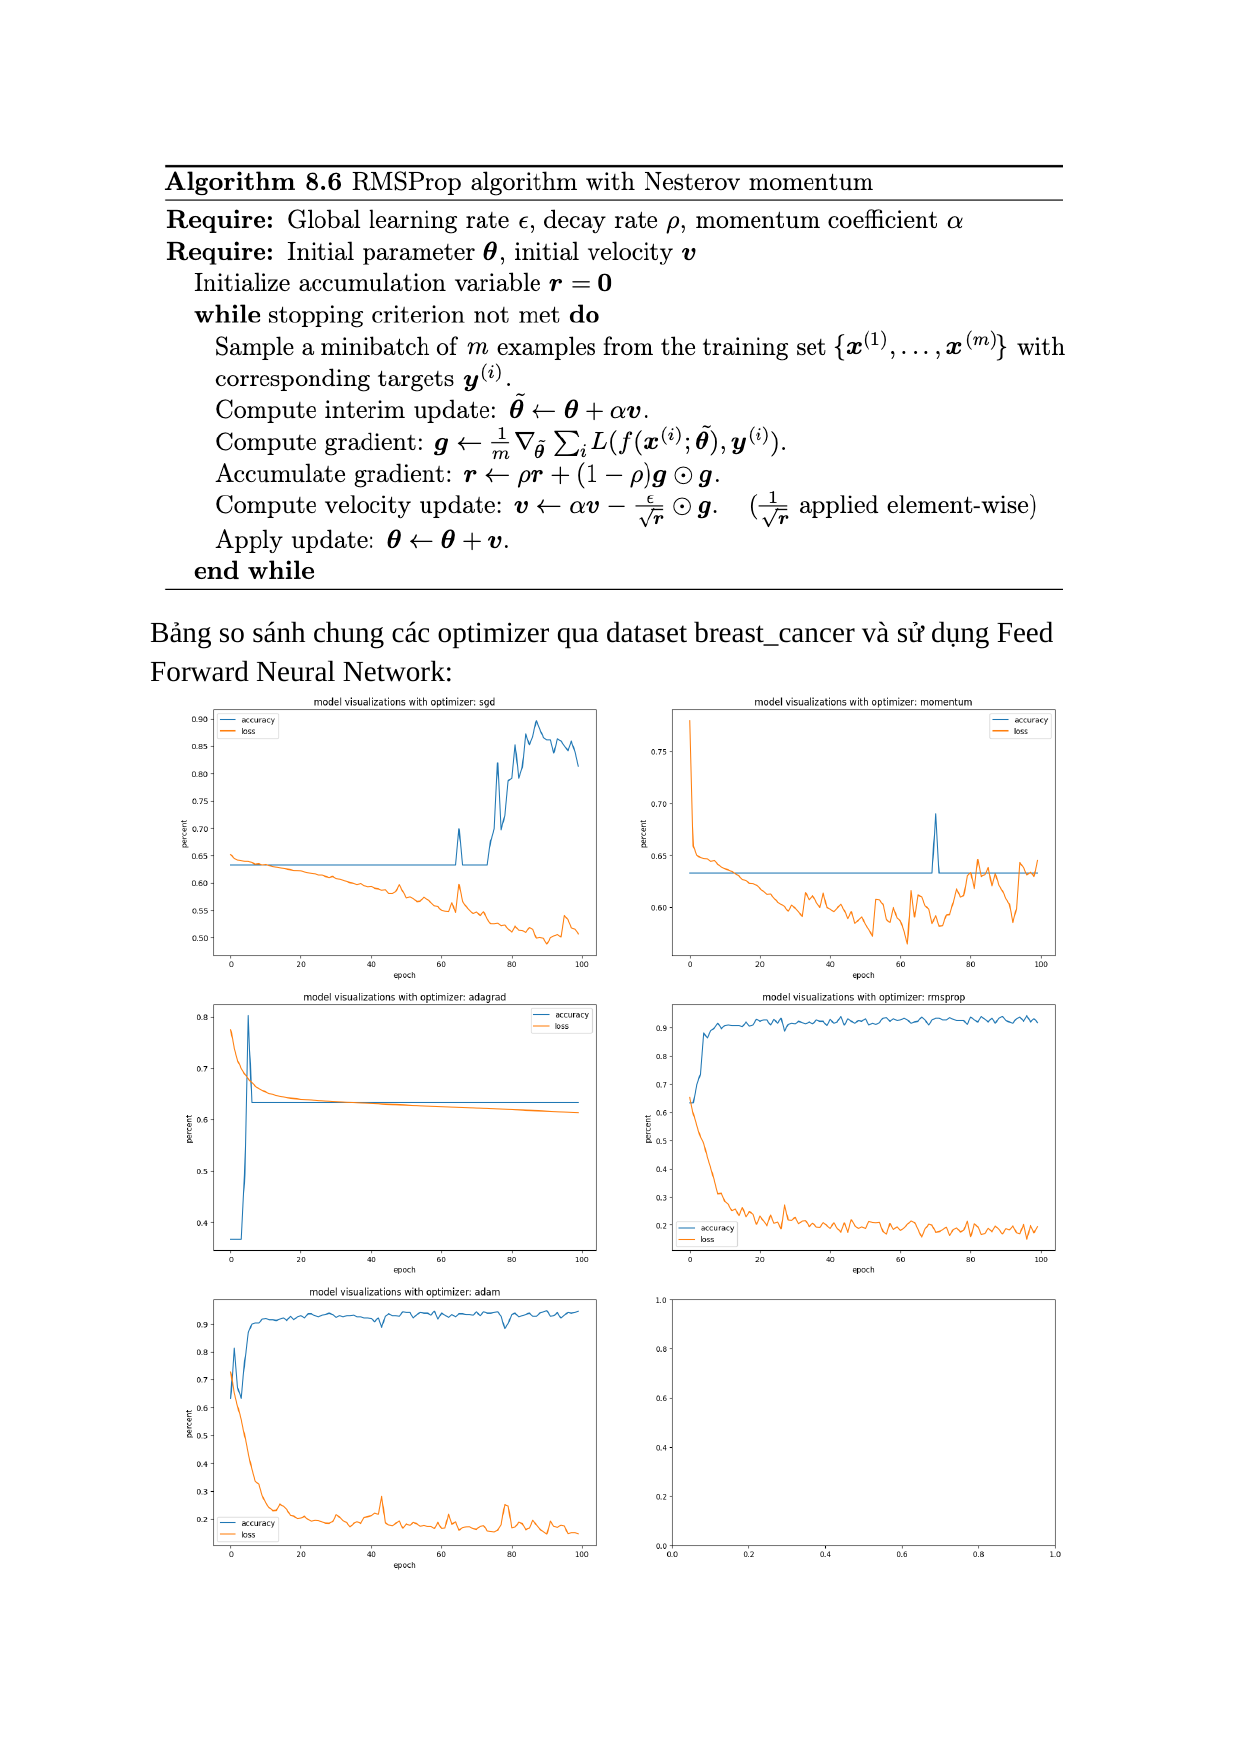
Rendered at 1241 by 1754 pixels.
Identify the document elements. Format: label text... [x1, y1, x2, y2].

picture [150, 150, 1089, 611]
text Bảng so sánh chung các optimizer qua dataset breast_cancer và sử dụng Feed Forward Neural Network: [150, 616, 1090, 688]
picture [175, 692, 1065, 1574]
